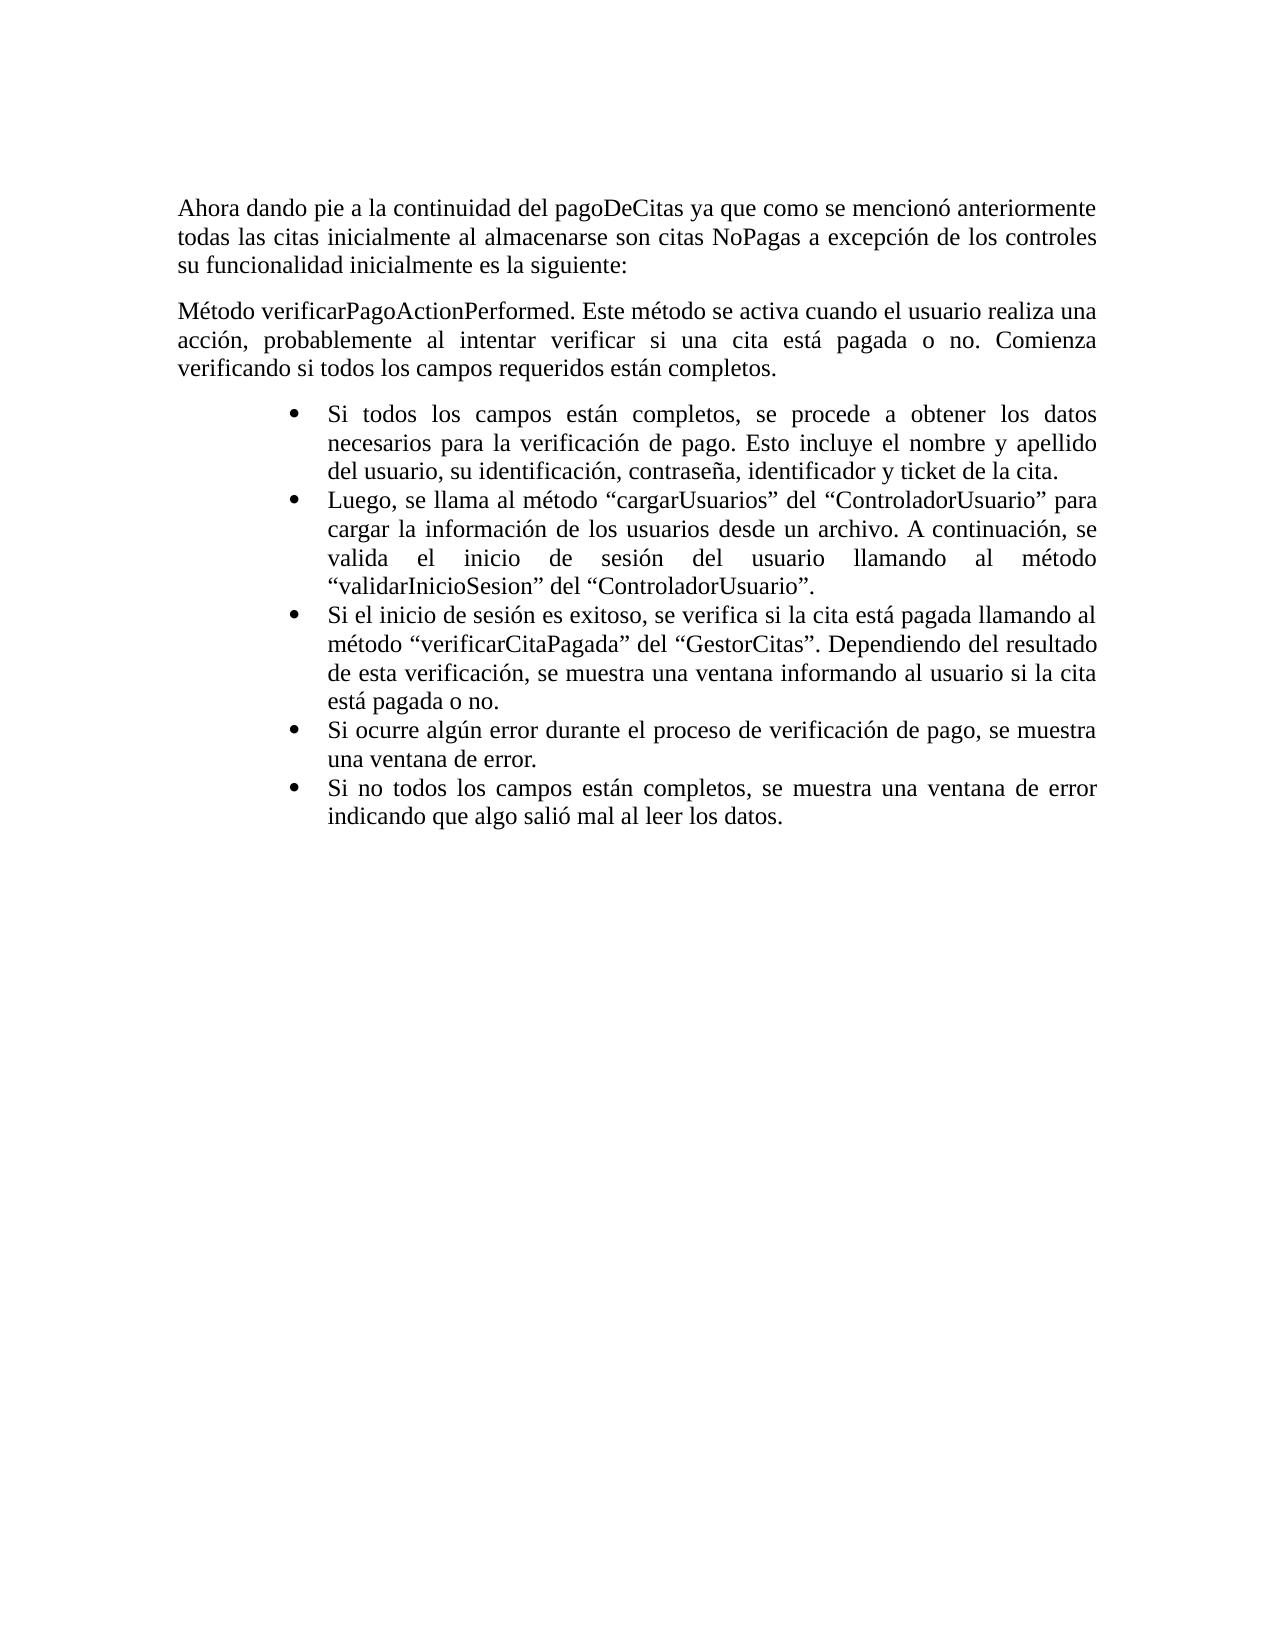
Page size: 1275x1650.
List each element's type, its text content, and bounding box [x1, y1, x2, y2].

text Ahora dando pie a la continuidad del pagoDeCitas ya que como se mencionó anteriormente todas las citas inicialmente al almacenarse son citas NoPagas a excepción de los controles su funcionalidad inicialmente es la siguiente: [177, 193, 1098, 279]
list Si todos los campos están completos, se procede a obtener los datos necesarios para la verificación de pago. Esto incluye el nombre y apellido del usuario, su identificación, contraseña, identificador y ticket de la cita. [290, 399, 1098, 485]
text Método verificarPagoActionPerformed. Este método se activa cuando el usuario realiza una acción, probablemente al intentar verificar si una cita está pagada o no. Comienza verificando si todos los campos requeridos están completos. [177, 296, 1098, 382]
list Si ocurre algún error durante el proceso de verificación de pago, se muestra una ventana de error. [290, 715, 1098, 773]
list Si el inicio de sesión es exitoso, se verifica si la cita está pagada llamando al método “verificarCitaPagada” del “GestorCitas”. Dependiendo del resultado de esta verificación, se muestra una ventana informando al usuario si la cita está pagada o no. [290, 600, 1098, 715]
list Si no todos los campos están completos, se muestra una ventana de error indicando que algo salió mal al leer los datos. [290, 773, 1098, 830]
list Luego, se llama al método “cargarUsuarios” del “ControladorUsuario” para cargar la información de los usuarios desde un archivo. A continuación, se valida el inicio de sesión del usuario llamando al método “validarInicioSesion” del “ControladorUsuario”. [290, 485, 1098, 600]
